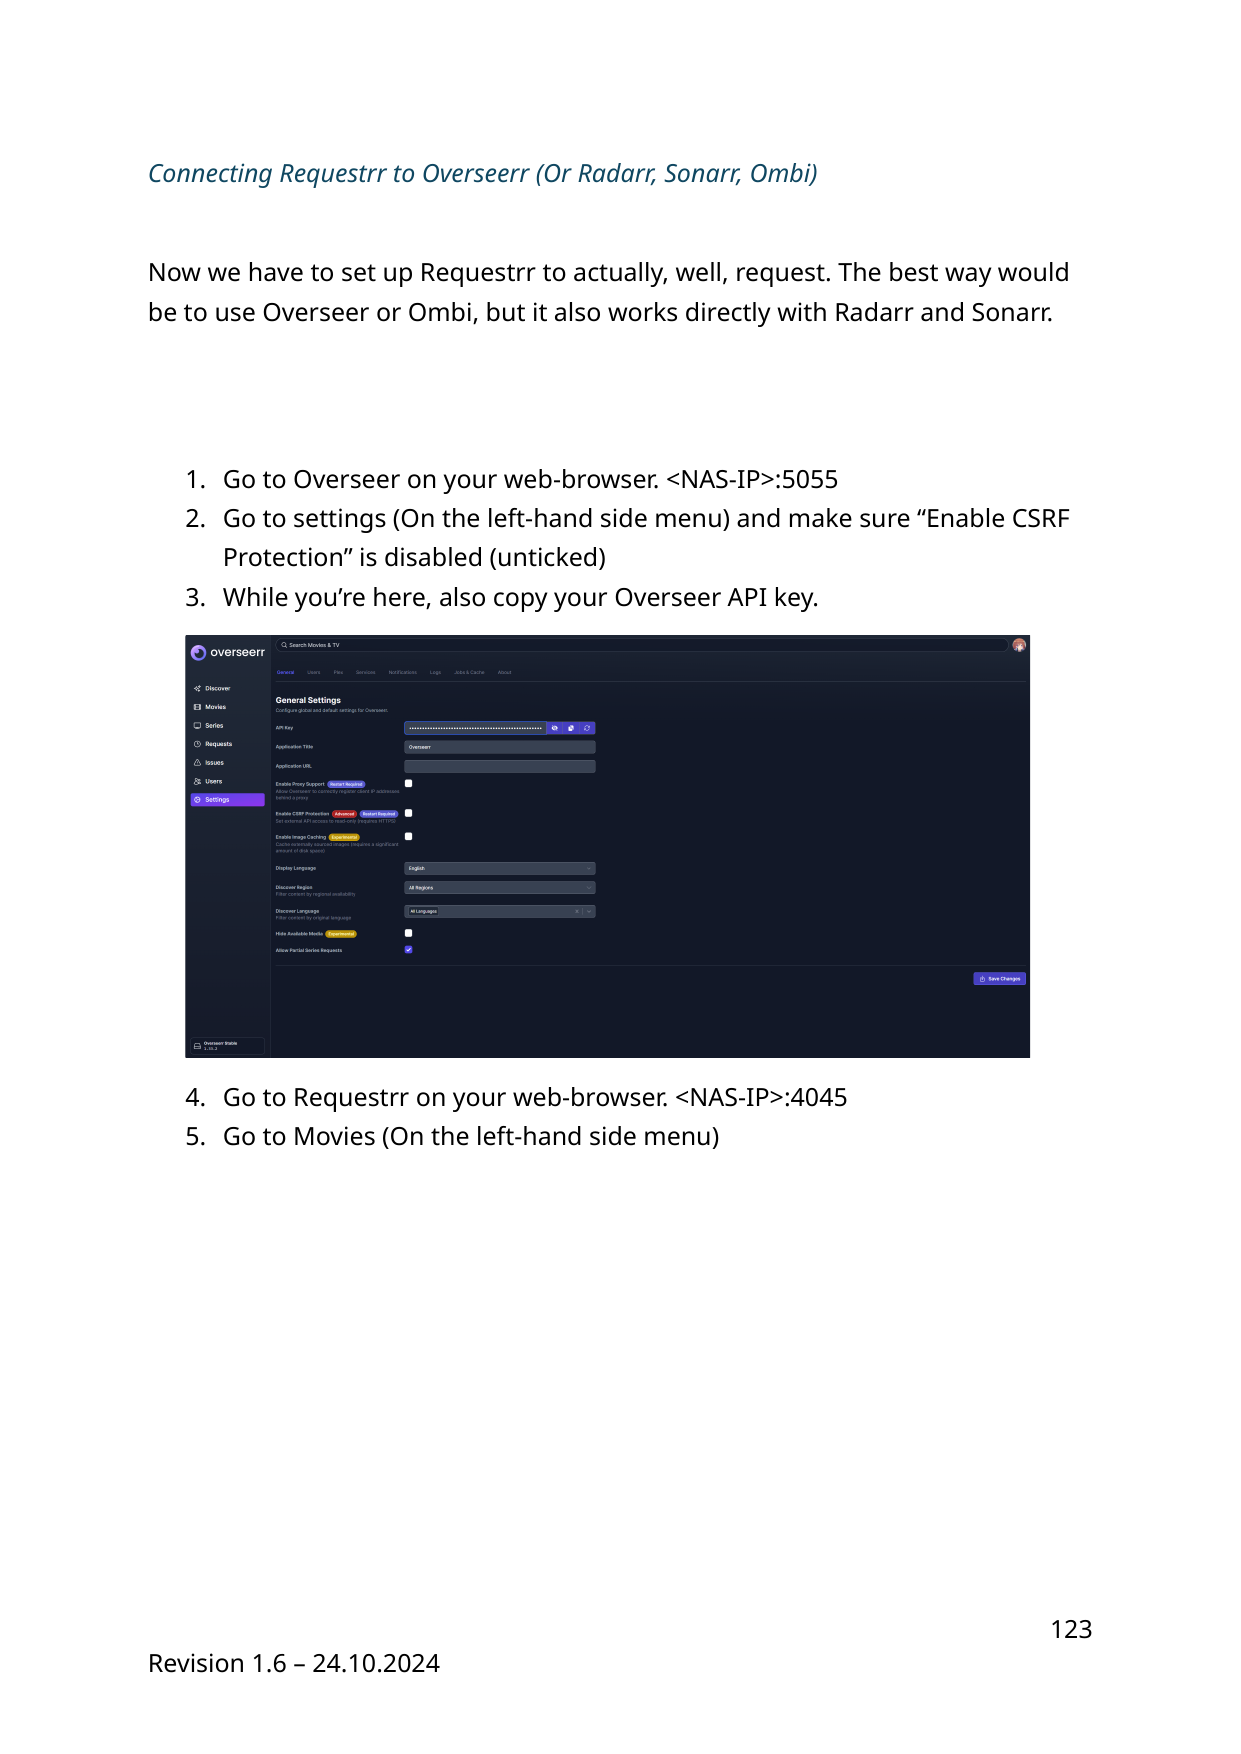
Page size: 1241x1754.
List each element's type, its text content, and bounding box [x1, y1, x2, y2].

list While you’re here, also copy your Overseer API key. [185, 579, 1093, 613]
list Go to settings (On the left-hand side menu) and make sure “Enable CSRF Protection” is disabled (unticked) [185, 501, 1093, 574]
list Go to Movies (On the left-hand side menu) [185, 1119, 1093, 1153]
list Go to Requestrr on your web-browser. <NAS-IP>:4045 [185, 1079, 1093, 1114]
text Now we have to set up Requestrr to actually, well, request. The best way would be to use Overseer or Ombi, but it also works directly with Radarr and Sonarr. [148, 255, 1093, 328]
picture [185, 635, 1031, 1058]
subtitle Connecting Requestrr to Overseerr (Or Radarr, Sonarr, Ombi) [148, 156, 1093, 190]
list Go to Overseer on your web-browser. <NAS-IP>:5055 [185, 462, 1093, 496]
